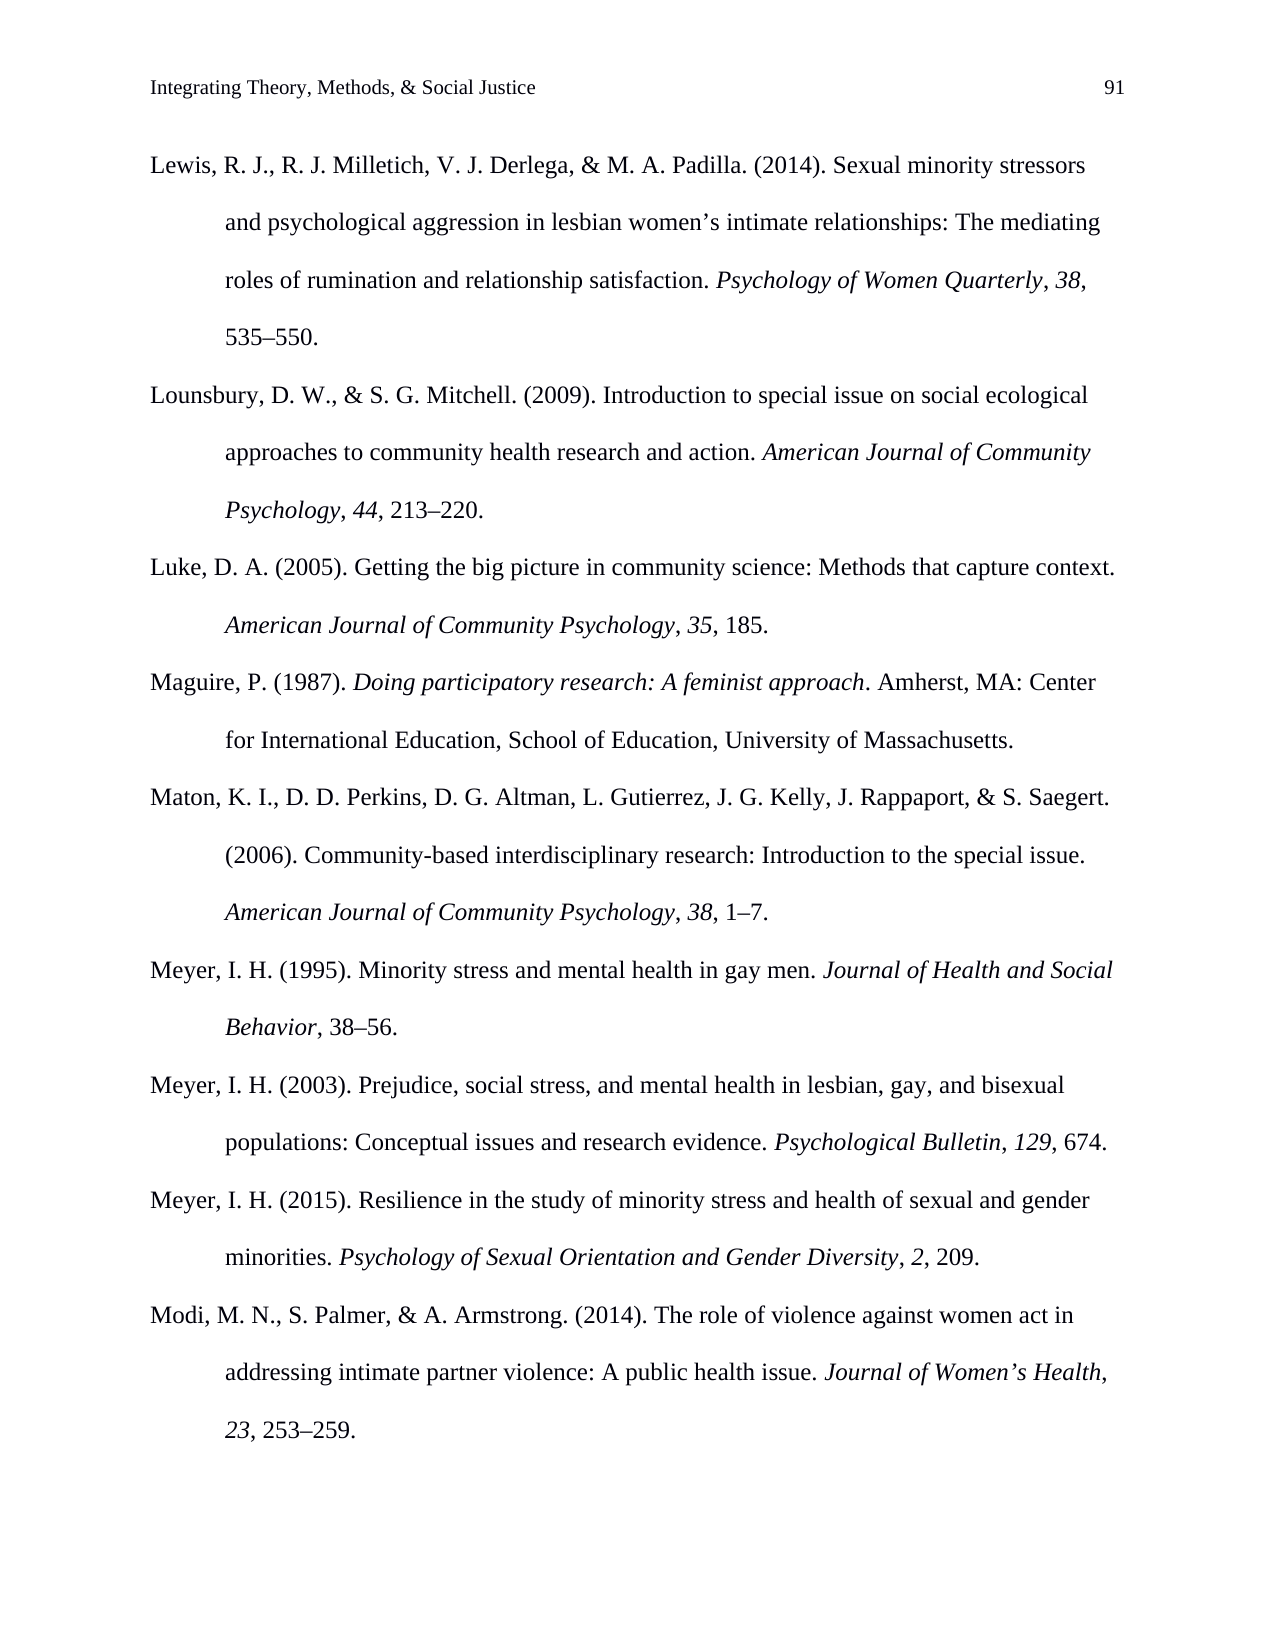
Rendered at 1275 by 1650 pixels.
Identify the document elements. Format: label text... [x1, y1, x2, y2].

text Maton, K. I., D. D. Perkins, D. G. Altman, L. Gutierrez, J. G. Kelly, J. Rappaport, & S. Saegert. (2006). Community-based interdisciplinary research: Introduction to the special issue. American Journal of Community Psychology, 38, 1–7. [150, 782, 1125, 926]
text Lounsbury, D. W., & S. G. Mitchell. (2009). Introduction to special issue on social ecological approaches to community health research and action. American Journal of Community Psychology, 44, 213–220. [150, 380, 1125, 524]
text Meyer, I. H. (1995). Minority stress and mental health in gay men. Journal of Health and Social Behavior, 38–56. [150, 955, 1125, 1041]
text Modi, M. N., S. Palmer, & A. Armstrong. (2014). The role of violence against women act in addressing intimate partner violence: A public health issue. Journal of Women’s Health, 23, 253–259. [150, 1300, 1125, 1444]
text Luke, D. A. (2005). Getting the big picture in community science: Methods that capture context. American Journal of Community Psychology, 35, 185. [150, 552, 1125, 639]
text Meyer, I. H. (2015). Resilience in the study of minority stress and health of sexual and gender minorities. Psychology of Sexual Orientation and Gender Diversity, 2, 209. [150, 1185, 1125, 1271]
text Lewis, R. J., R. J. Milletich, V. J. Derlega, & M. A. Padilla. (2014). Sexual minority stressors and psychological aggression in lesbian women’s intimate relationships: The mediating roles of rumination and relationship satisfaction. Psychology of Women Quarterly, 38, 535–550. [150, 150, 1125, 351]
text Meyer, I. H. (2003). Prejudice, social stress, and mental health in lesbian, gay, and bisexual populations: Conceptual issues and research evidence. Psychological Bulletin, 129, 674. [150, 1070, 1125, 1156]
text Maguire, P. (1987). Doing participatory research: A feminist approach. Amherst, MA: Center for International Education, School of Education, University of Massachusetts. [150, 667, 1125, 754]
